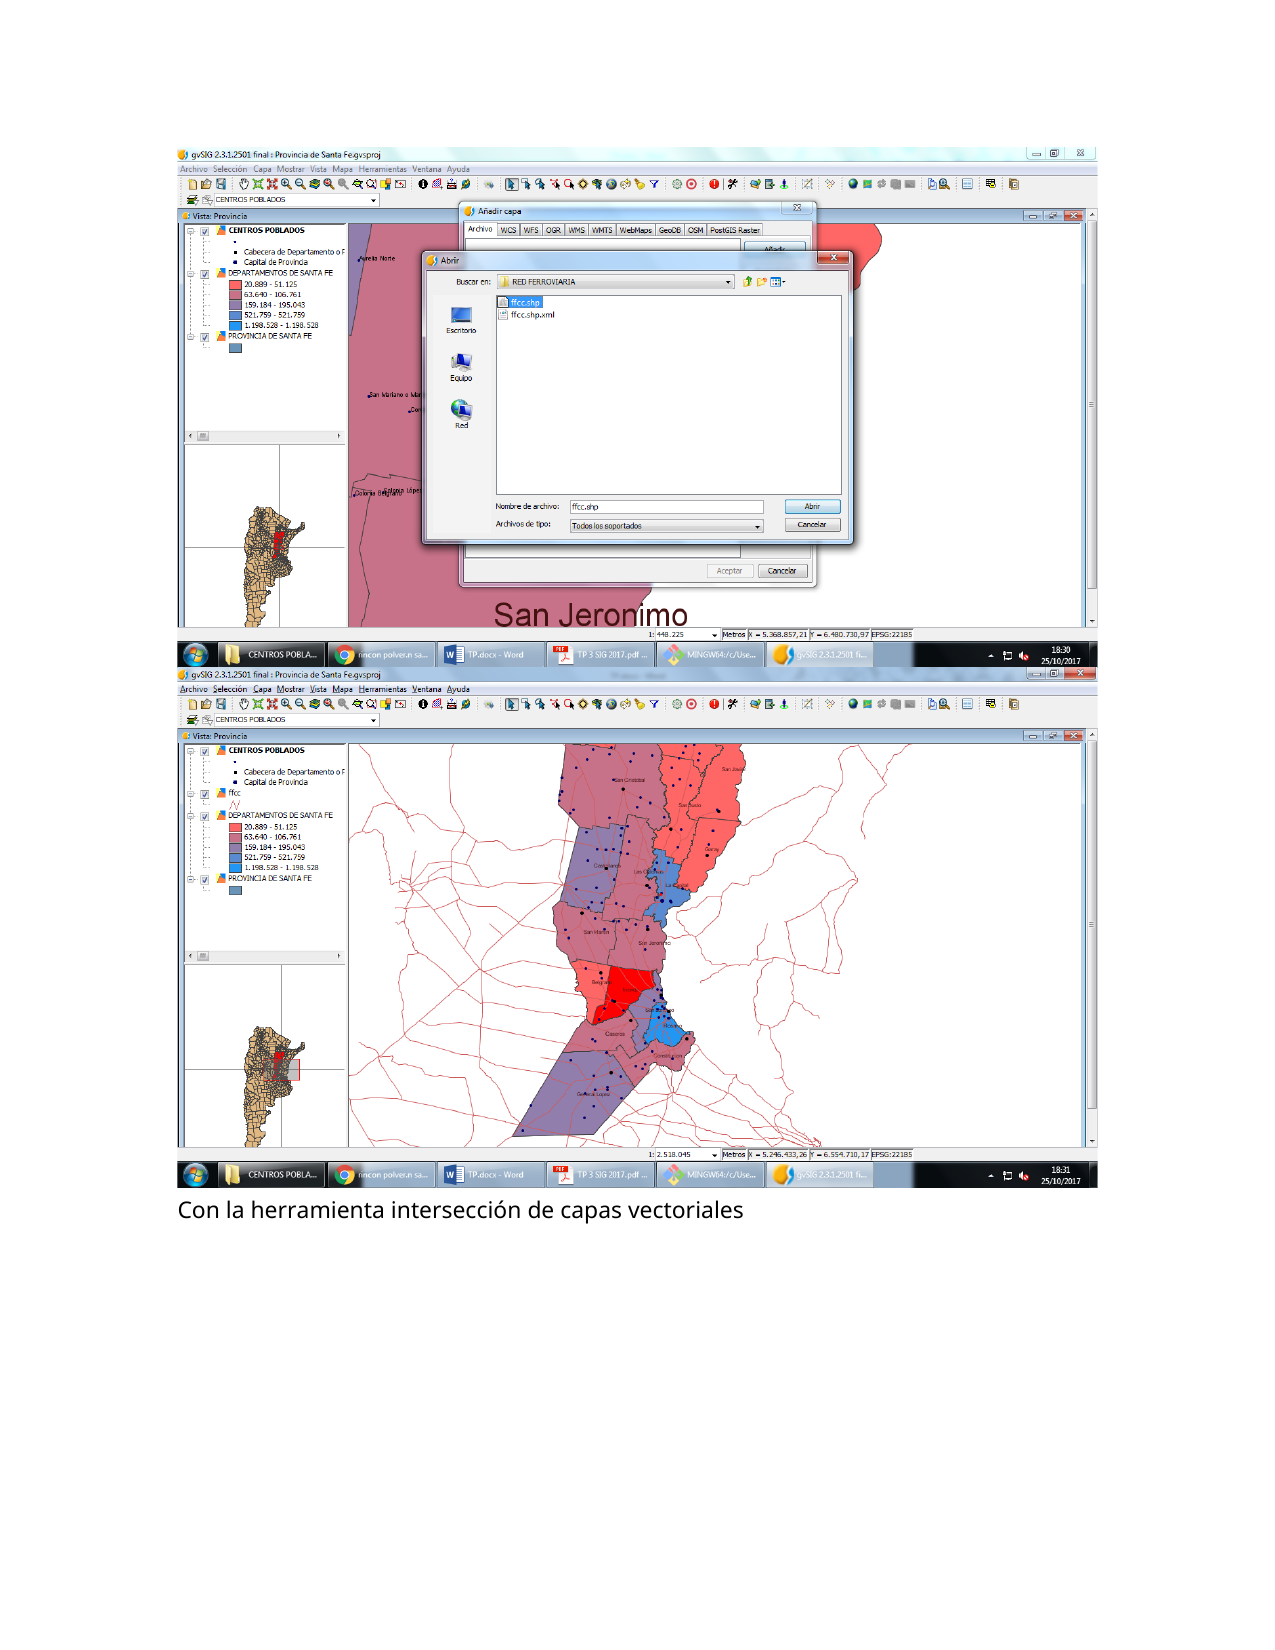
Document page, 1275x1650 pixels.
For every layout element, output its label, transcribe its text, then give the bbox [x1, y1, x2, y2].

picture [177, 147, 1098, 1188]
text Con la herramienta intersección de capas vectoriales [177, 1194, 1098, 1225]
